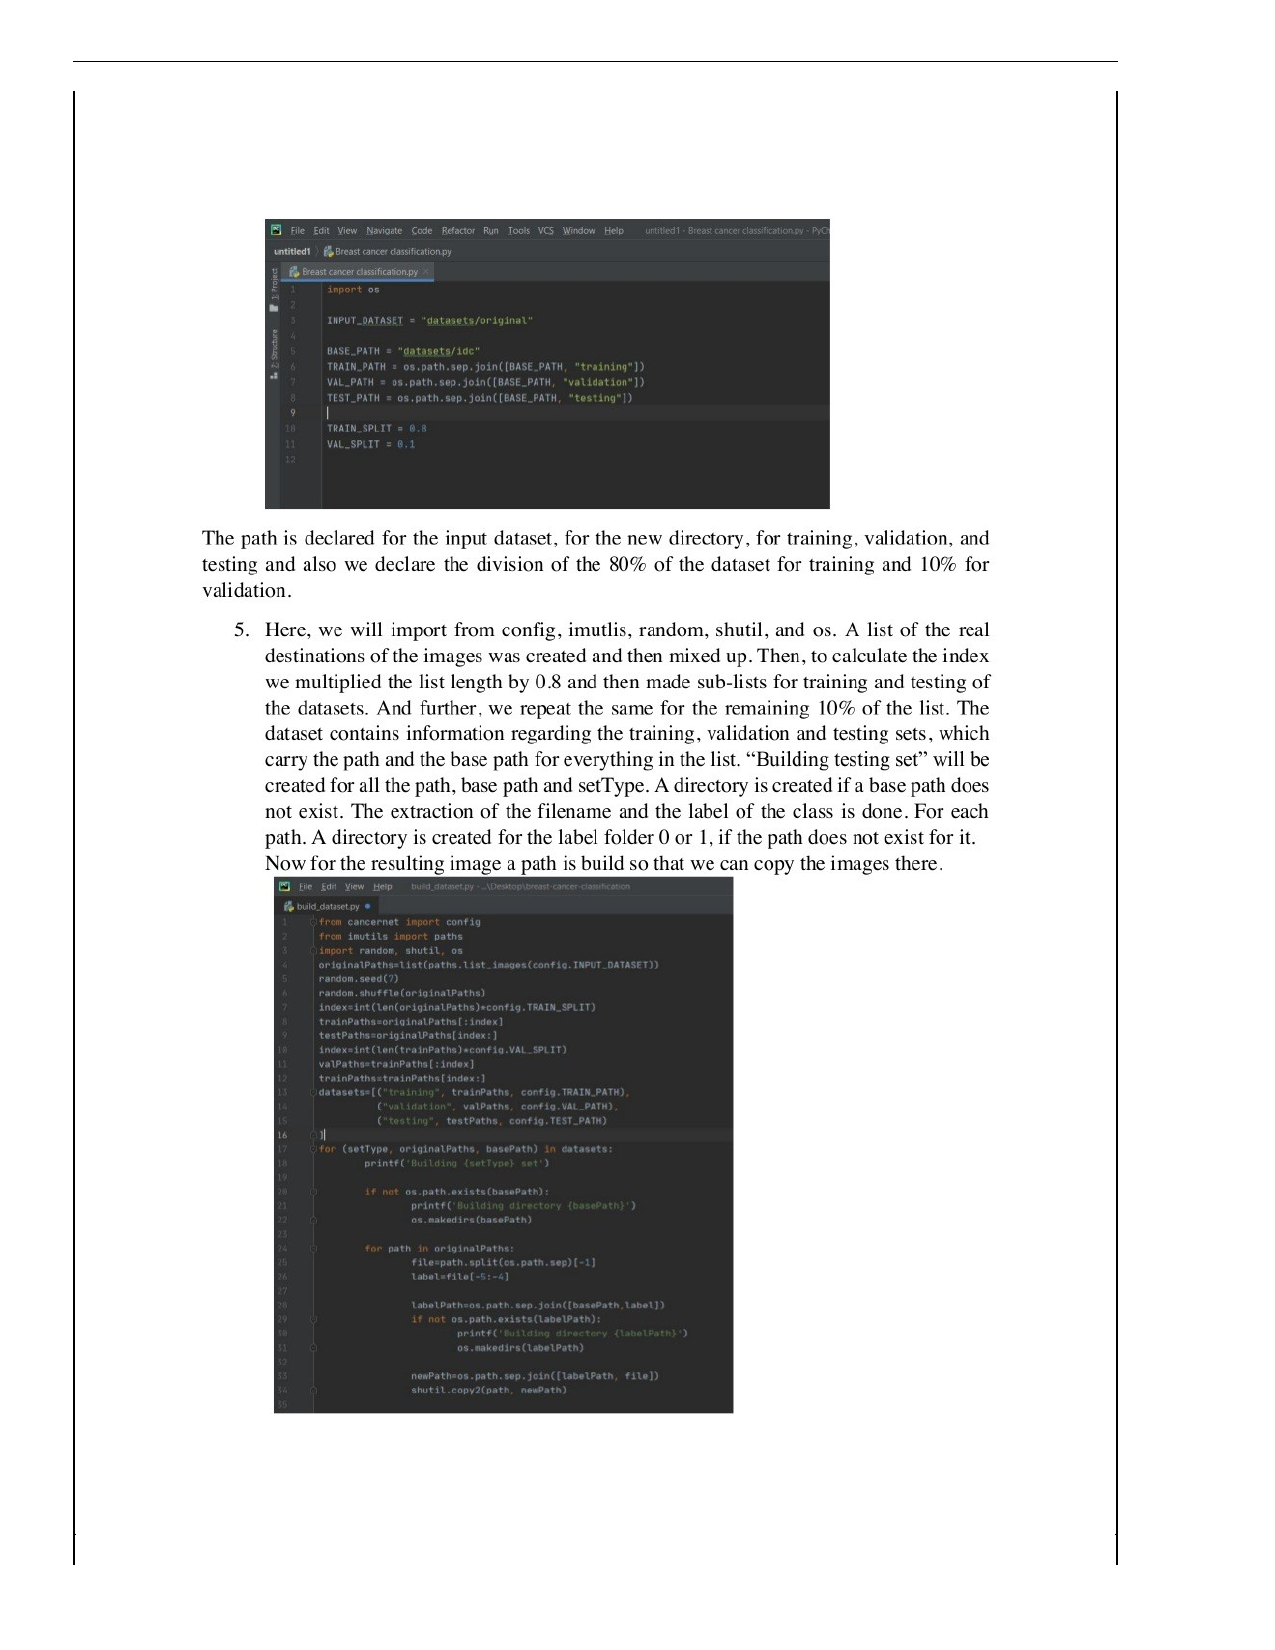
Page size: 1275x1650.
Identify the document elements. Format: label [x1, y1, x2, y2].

picture [76, 93, 1115, 1562]
